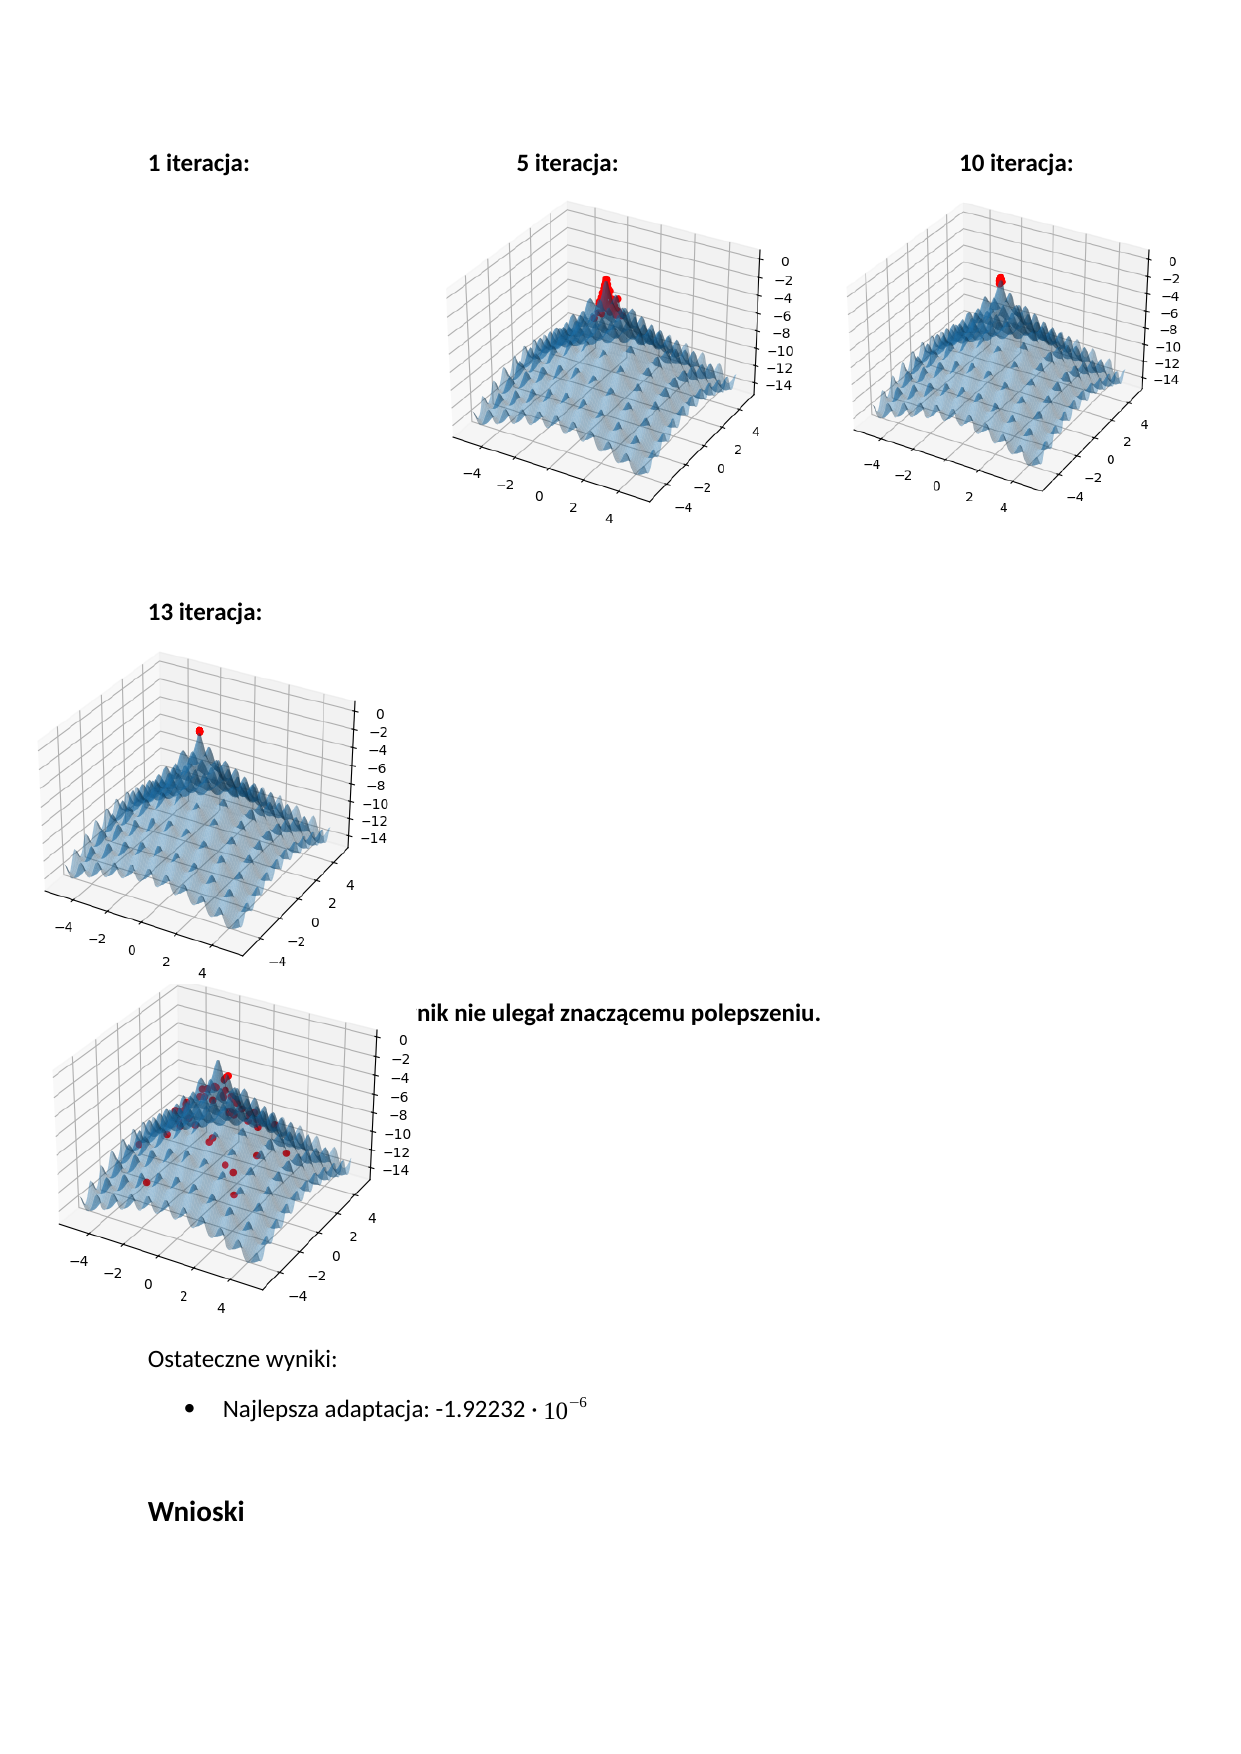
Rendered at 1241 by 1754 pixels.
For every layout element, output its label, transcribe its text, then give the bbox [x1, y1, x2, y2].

text 1 iteracja: 5 iteracja: 10 iteracja: [148, 148, 1093, 178]
text W kolejnych iteracjach wynik nie ulegał znaczącemu polepszeniu. [148, 645, 1093, 1028]
text 13 iteracja: [148, 596, 1093, 626]
text Ostateczne wyniki: [148, 1047, 1093, 1374]
text Wnioski [148, 1493, 1093, 1528]
picture [838, 201, 1184, 521]
picture [30, 647, 417, 1322]
picture [435, 197, 805, 533]
list Najlepsza adaptacja: -1.92232 · [185, 1393, 1093, 1424]
